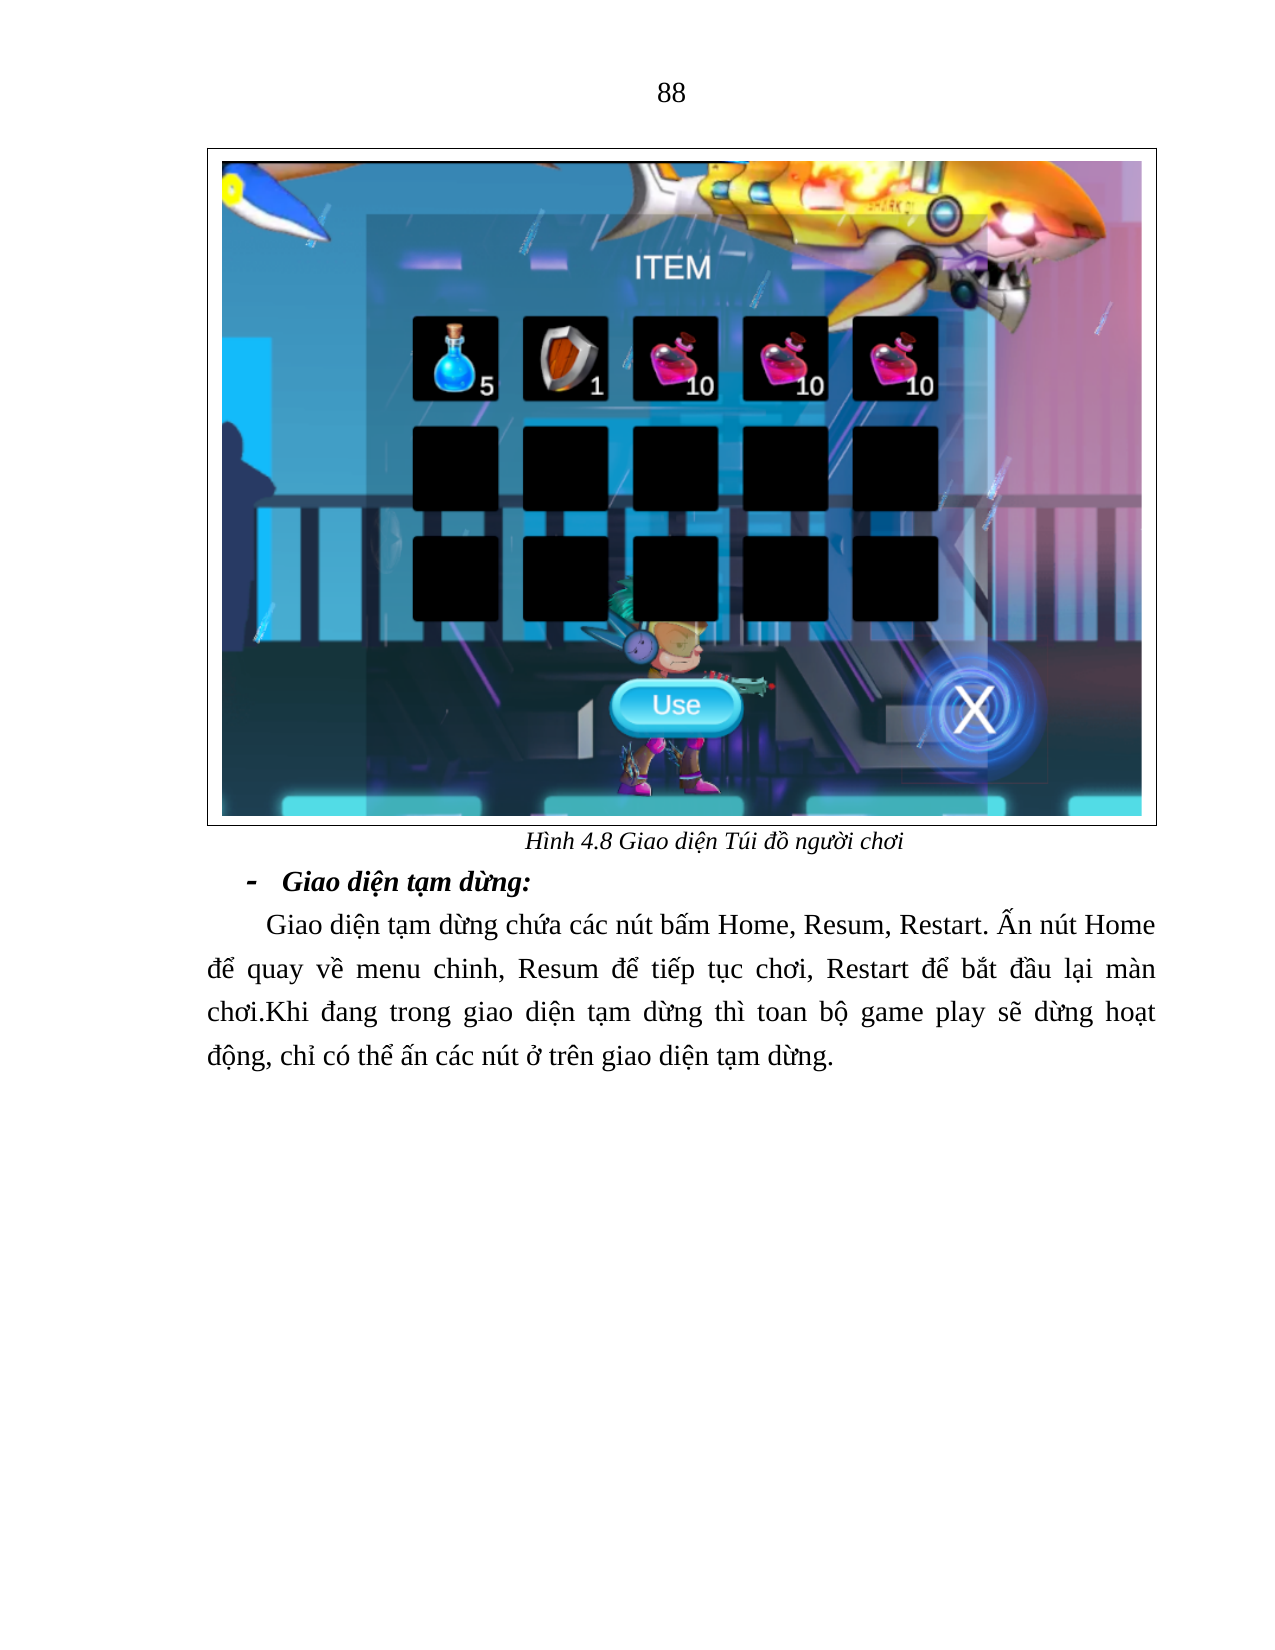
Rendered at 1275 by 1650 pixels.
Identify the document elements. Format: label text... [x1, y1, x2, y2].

table_header [208, 149, 1156, 825]
text Hình 4.8 Giao diện Túi đồ người chơi [274, 826, 1157, 855]
picture [222, 161, 1142, 816]
list Giao diện tạm dừng: [244, 864, 1157, 897]
text Giao diện tạm dừng chứa các nút bấm Home, Resum, Restart. Ấn nút Home để quay về menu chinh, Resum để tiếp tục chơi, Restart để bắt đầu lại màn chơi.Khi đang trong giao diện tạm dừng thì toan bộ game play sẽ dừng hoạt động, chỉ có thể ấn các nút ở trên giao diện tạm dừng. [207, 907, 1157, 1072]
